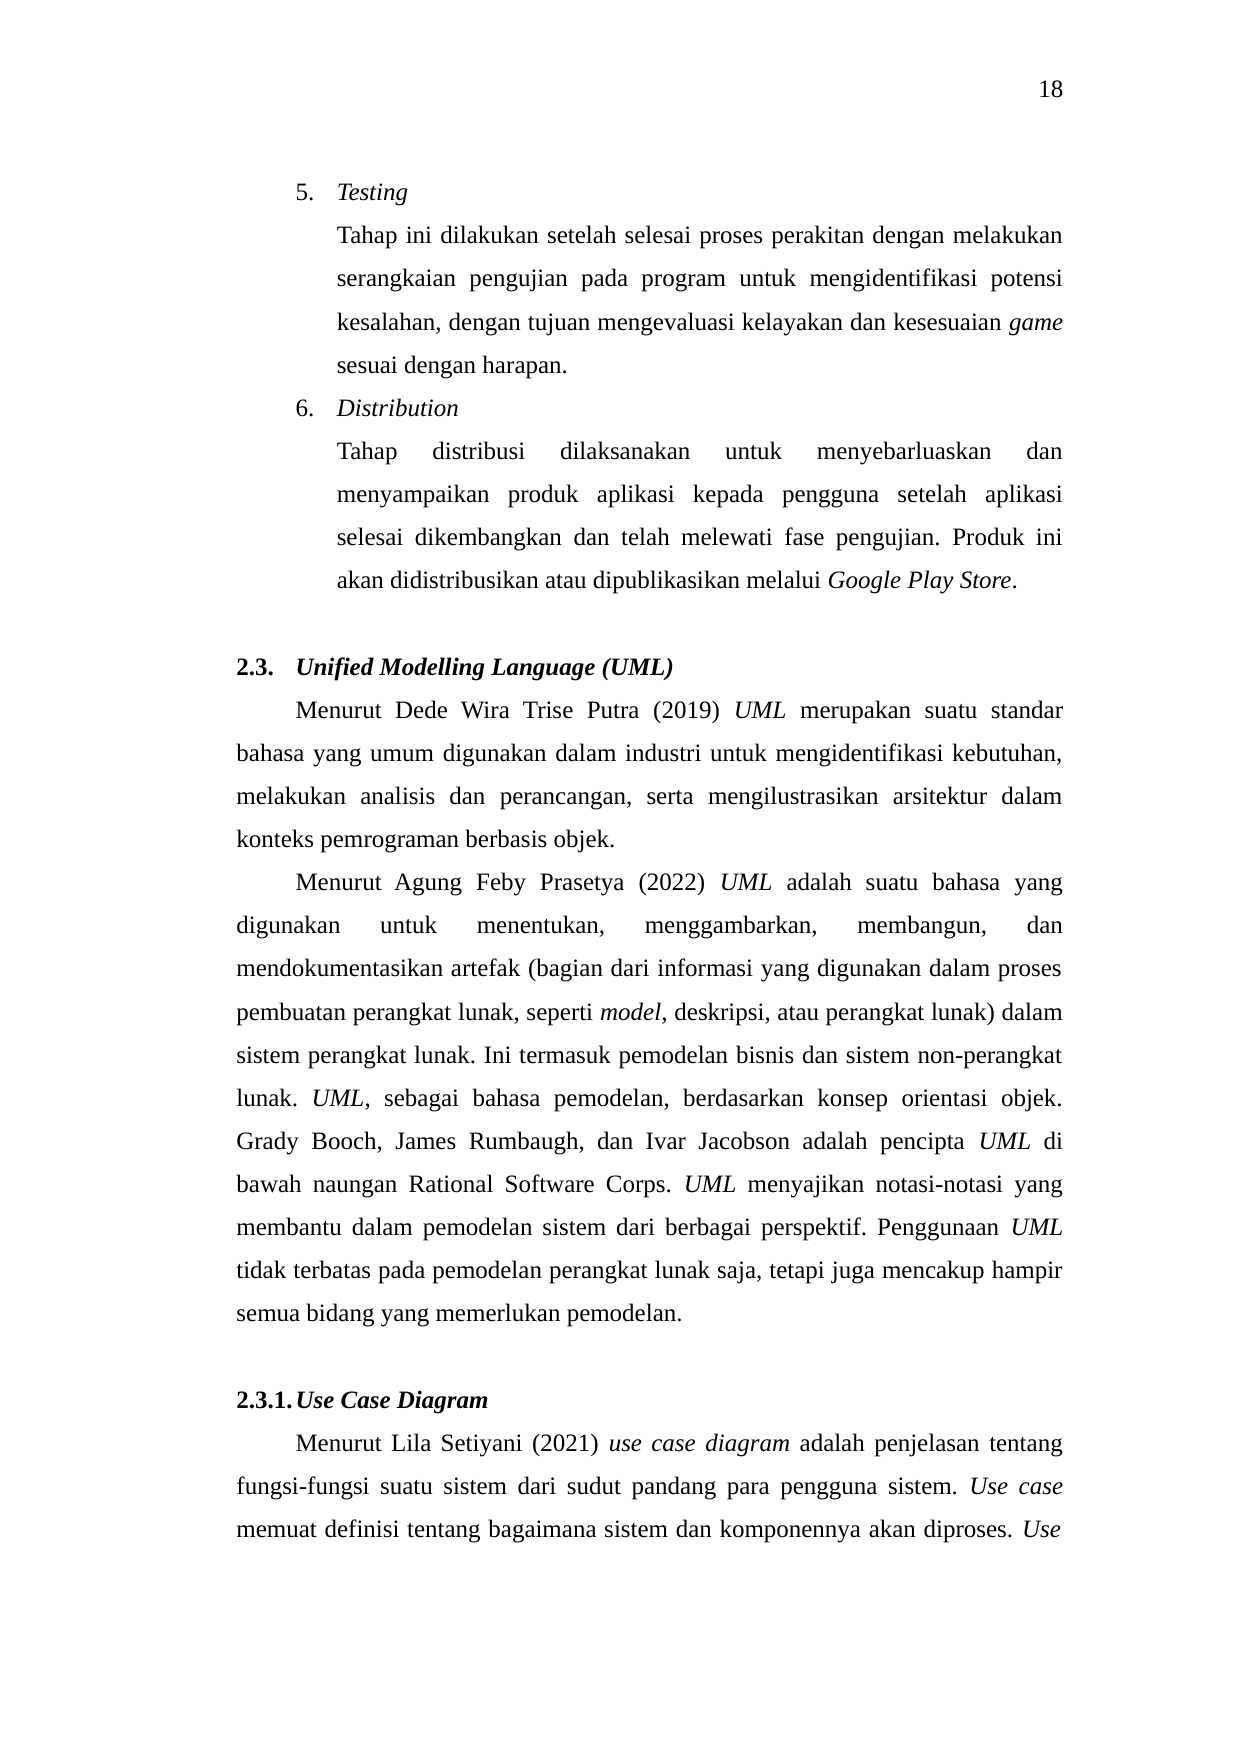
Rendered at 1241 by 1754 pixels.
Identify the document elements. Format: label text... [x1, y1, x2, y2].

list Tahap distribusi dilaksanakan untuk menyebarluaskan dan menyampaikan produk aplikasi kepada pengguna setelah aplikasi selesai dikembangkan dan telah melewati fase pengujian. Produk ini akan didistribusikan atau dipublikasikan melalui Google Play Store. [337, 436, 1063, 594]
text Menurut Agung Feby Prasetya (2022) UML adalah suatu bahasa yang digunakan untuk menentukan, menggambarkan, membangun, dan mendokumentasikan artefak (bagian dari informasi yang digunakan dalam proses pembuatan perangkat lunak, seperti model, deskripsi, atau perangkat lunak) dalam sistem perangkat lunak. Ini termasuk pemodelan bisnis dan sistem non-perangkat lunak. UML, sebagai bahasa pemodelan, berdasarkan konsep orientasi objek. Grady Booch, James Rumbaugh, dan Ivar Jacobson adalah pencipta UML di bawah naungan Rational Software Corps. UML menyajikan notasi-notasi yang membantu dalam pemodelan sistem dari berbagai perspektif. Penggunaan UML tidak terbatas pada pemodelan perangkat lunak saja, tetapi juga mencakup hampir semua bidang yang memerlukan pemodelan. [236, 867, 1063, 1327]
list Distribution [295, 393, 1063, 422]
list Tahap ini dilakukan setelah selesai proses perakitan dengan melakukan serangkaian pengujian pada program untuk mengidentifikasi potensi kesalahan, dengan tujuan mengevaluasi kelayakan dan kesesuaian game sesuai dengan harapan. [337, 220, 1063, 378]
subtitle Use Case Diagram [236, 1385, 1063, 1413]
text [236, 1428, 1063, 1543]
text Menurut Dede Wira Trise Putra (2019) UML merupakan suatu standar bahasa yang umum digunakan dalam industri untuk mengidentifikasi kebutuhan, melakukan analisis dan perancangan, serta mengilustrasikan arsitektur dalam konteks pemrograman berbasis objek. [236, 695, 1063, 853]
subtitle Unified Modelling Language (UML) [236, 652, 1063, 680]
list Testing [295, 177, 1063, 206]
